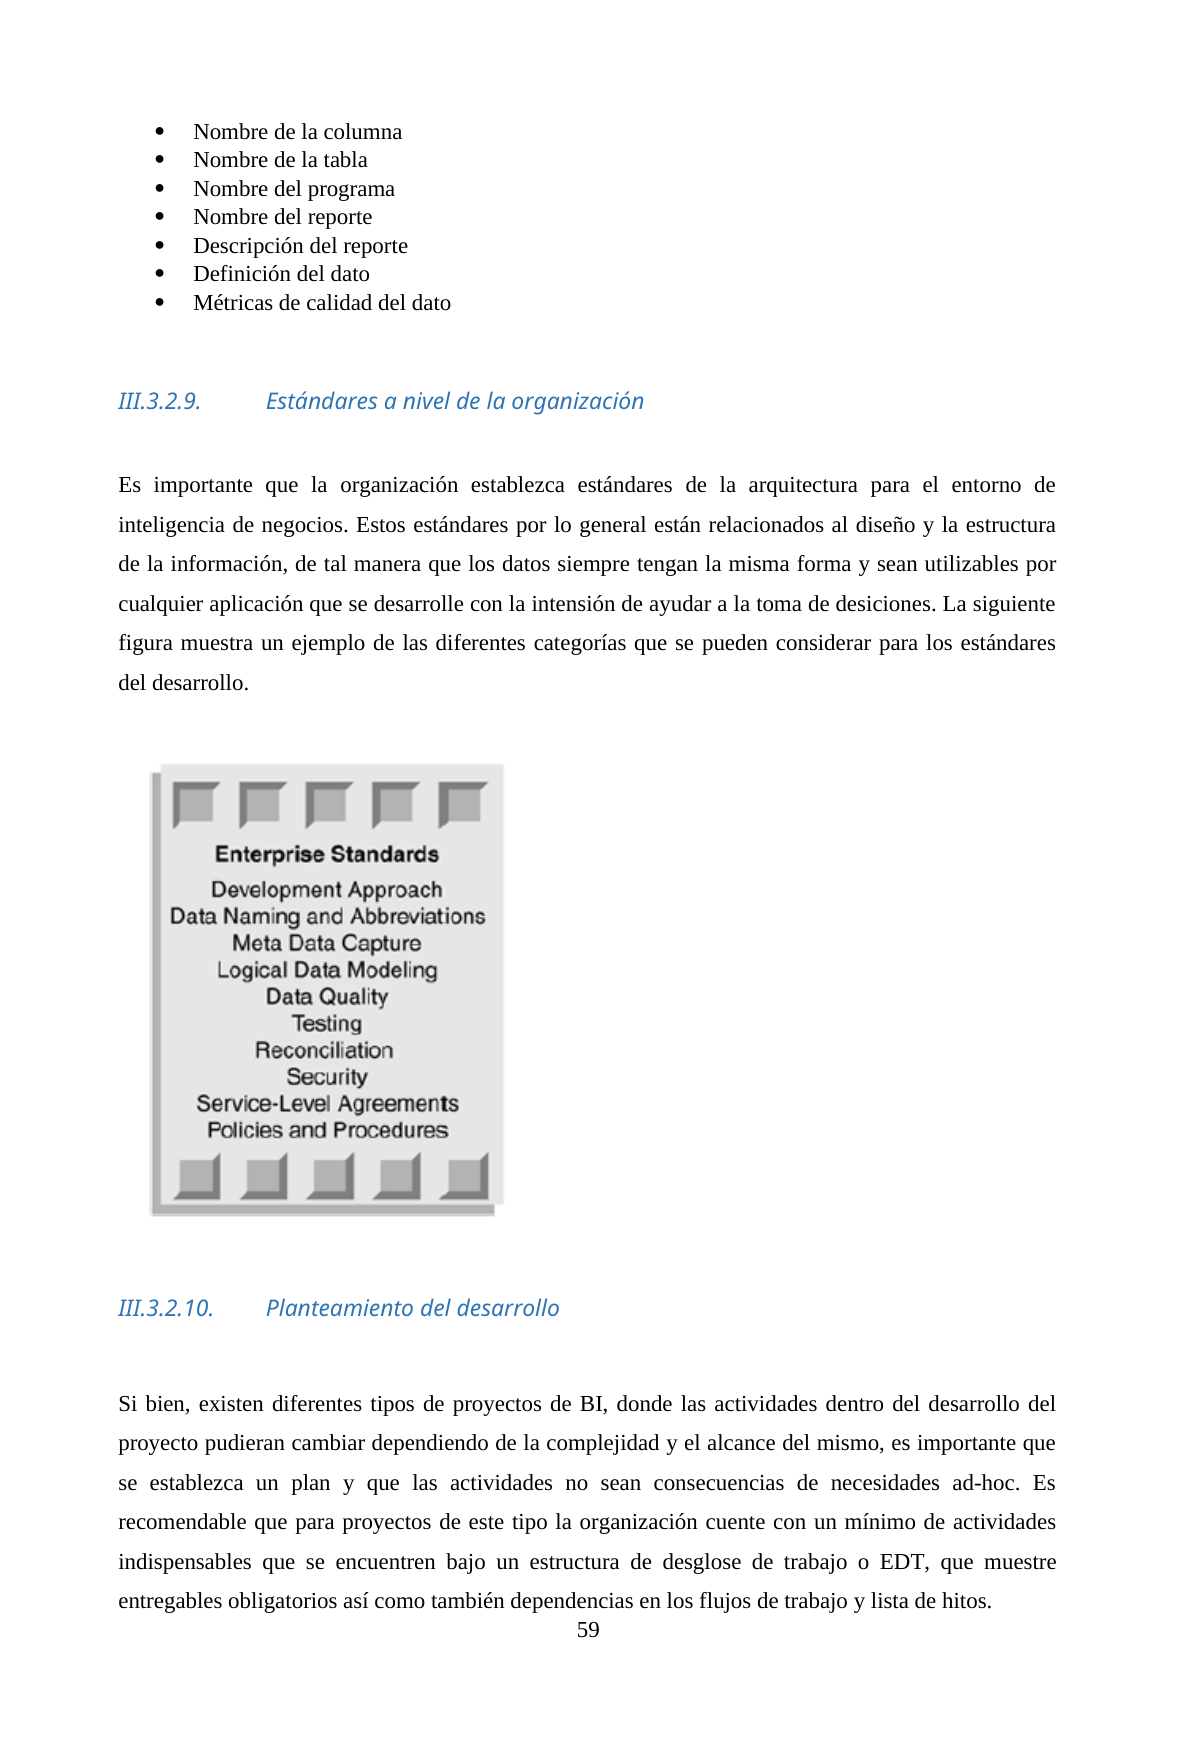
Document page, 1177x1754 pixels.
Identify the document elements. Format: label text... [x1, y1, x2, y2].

list Nombre del programa [156, 175, 1058, 201]
list Métricas de calidad del dato [156, 289, 1058, 315]
list Definición del dato [156, 260, 1058, 287]
text Es importante que la organización establezca estándares de la arquitectura para el entorno de inteligencia de negocios. Estos estándares por lo general están relacionados al diseño y la estructura de la información, de tal manera que los datos siempre tengan la misma forma y sean utilizables por cualquier aplicación que se desarrolle con la intensión de ayudar a la toma de desiciones. La siguiente figura muestra un ejemplo de las diferentes categorías que se pueden considerar para los estándares del desarrollo. [118, 471, 1058, 695]
list Nombre de la tabla [156, 147, 1058, 173]
subtitle Planteamiento del desarrollo [118, 1292, 1058, 1323]
text Si bien, existen diferentes tipos de proyectos de BI, donde las actividades dentro del desarrollo del proyecto pudieran cambiar dependiendo de la complejidad y el alcance del mismo, es importante que se establezca un plan y que las actividades no sean consecuencias de necesidades ad-hoc. Es recomendable que para proyectos de este tipo la organización cuente con un mínimo de actividades indispensables que se encuentren bajo un estructura de desglose de trabajo o EDT, que muestre entregables obligatorios así como también dependencias en los flujos de trabajo y lista de hitos. [118, 1390, 1058, 1613]
list Nombre de la columna [156, 118, 1058, 144]
list Descripción del reporte [156, 232, 1058, 258]
subtitle Estándares a nivel de la organización [118, 385, 1058, 416]
list Nombre del reporte [156, 203, 1058, 230]
